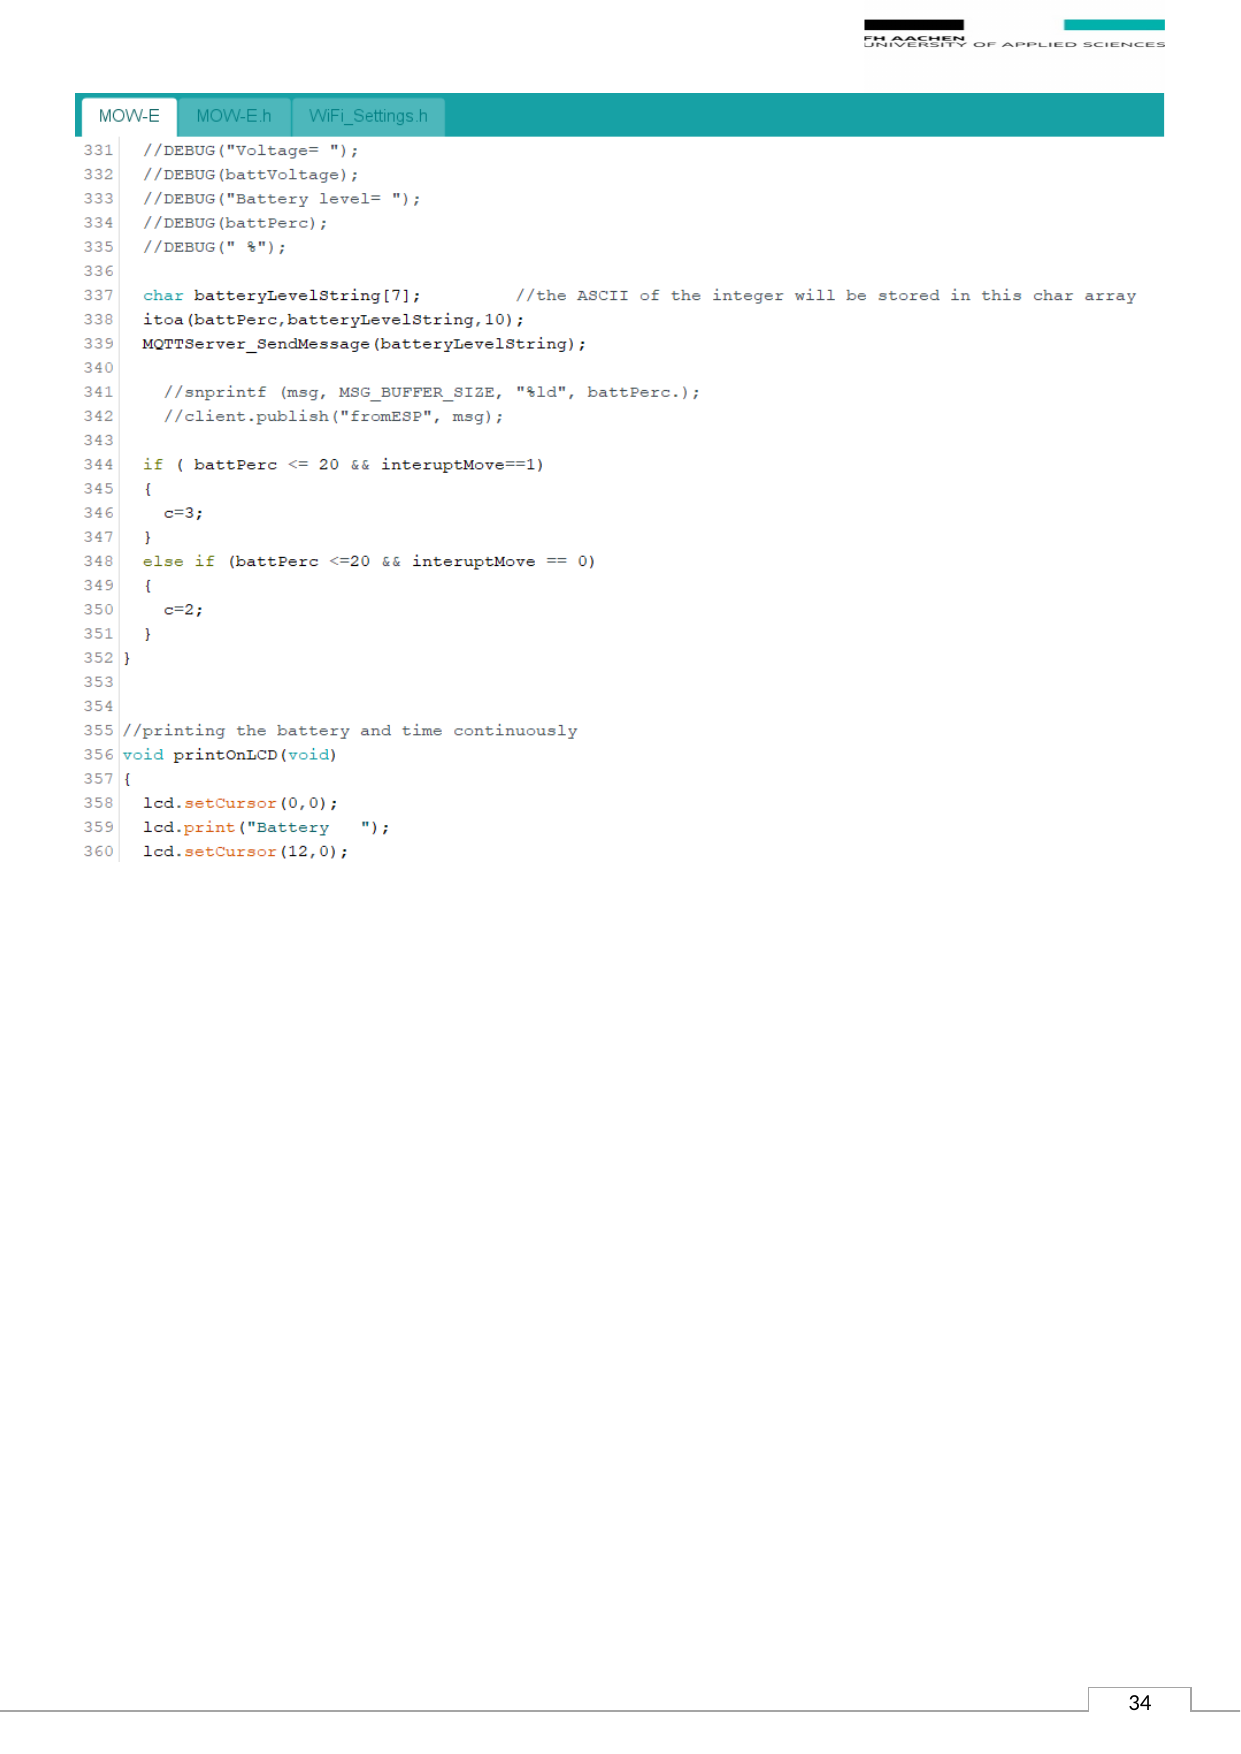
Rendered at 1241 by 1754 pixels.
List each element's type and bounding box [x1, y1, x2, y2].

picture [75, 1, 1165, 862]
